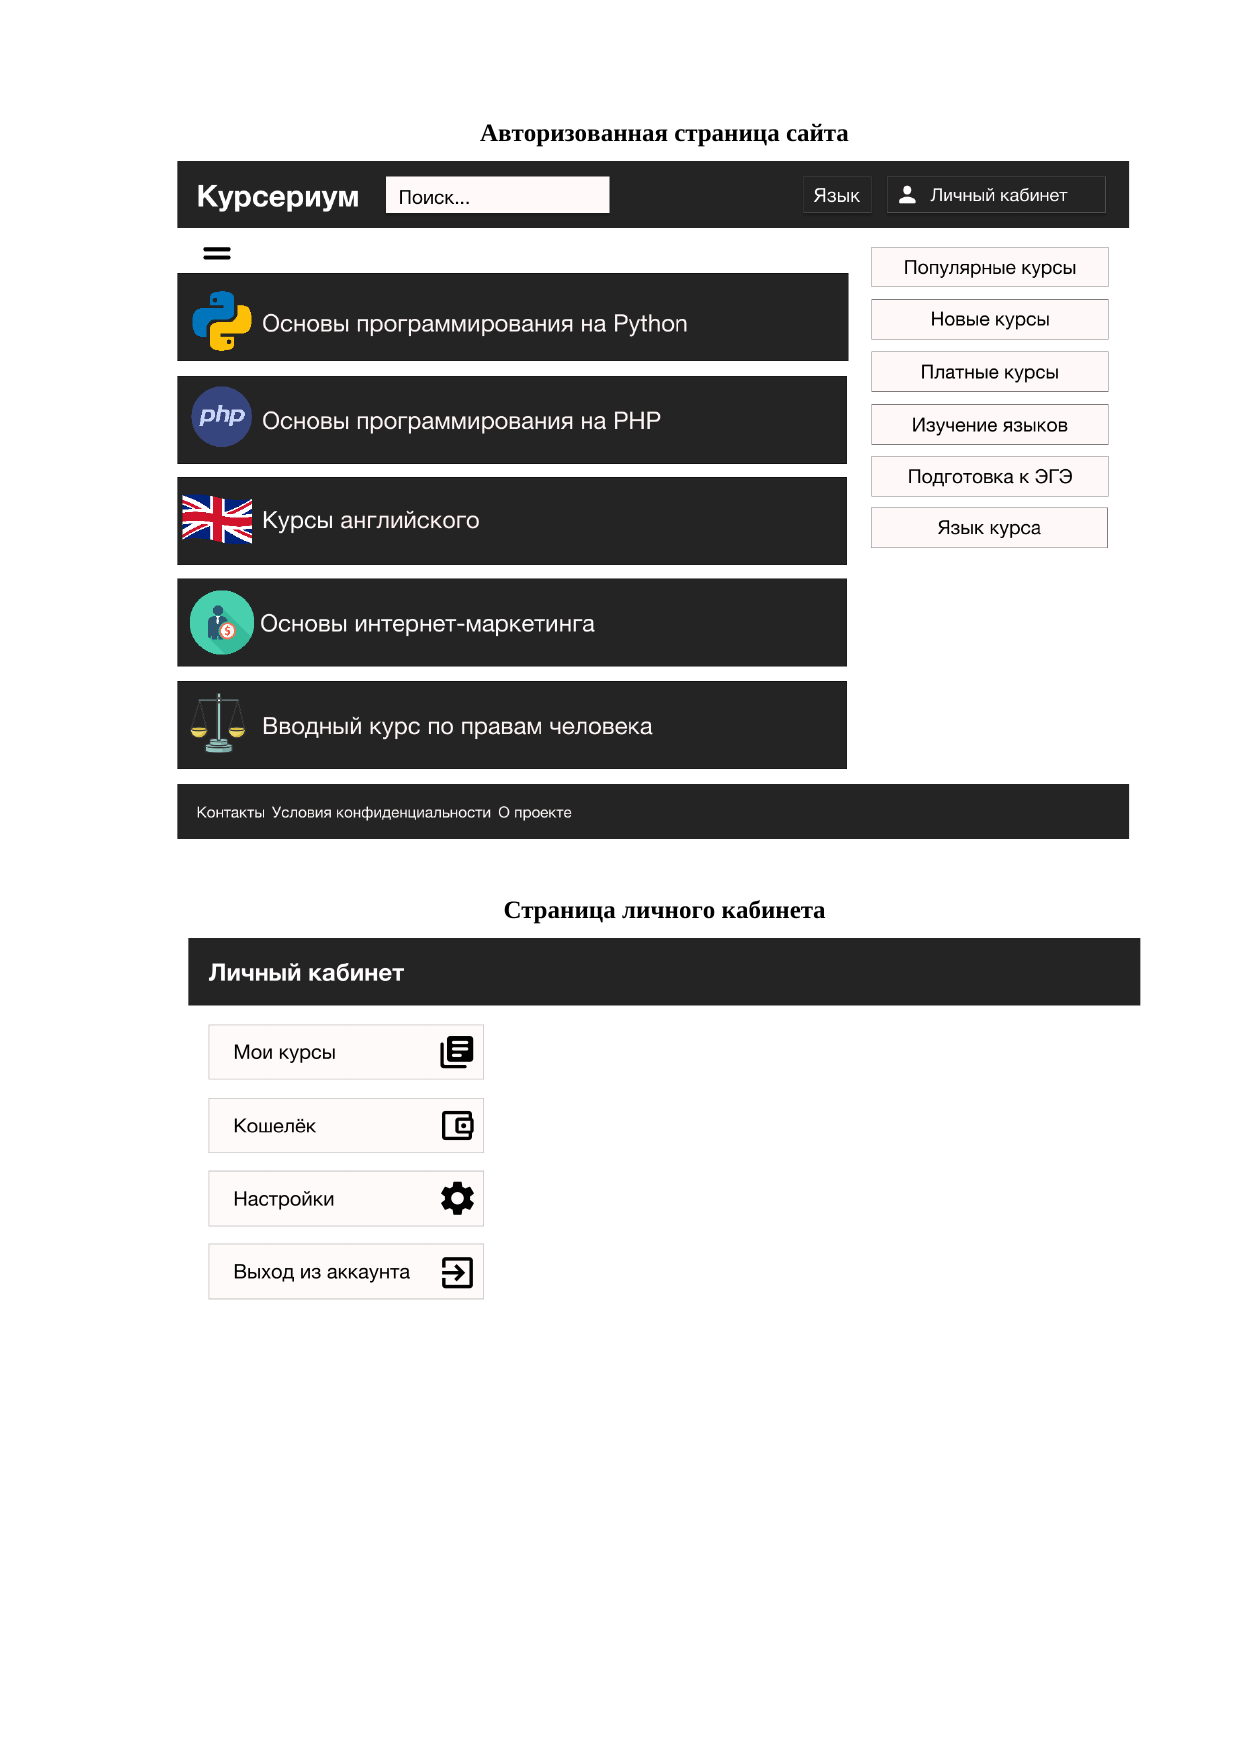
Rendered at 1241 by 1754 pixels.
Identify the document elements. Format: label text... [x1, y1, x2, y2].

text Авторизованная страница сайта [177, 118, 1152, 147]
text Страница личного кабинета [177, 895, 1152, 924]
picture [177, 161, 1130, 839]
